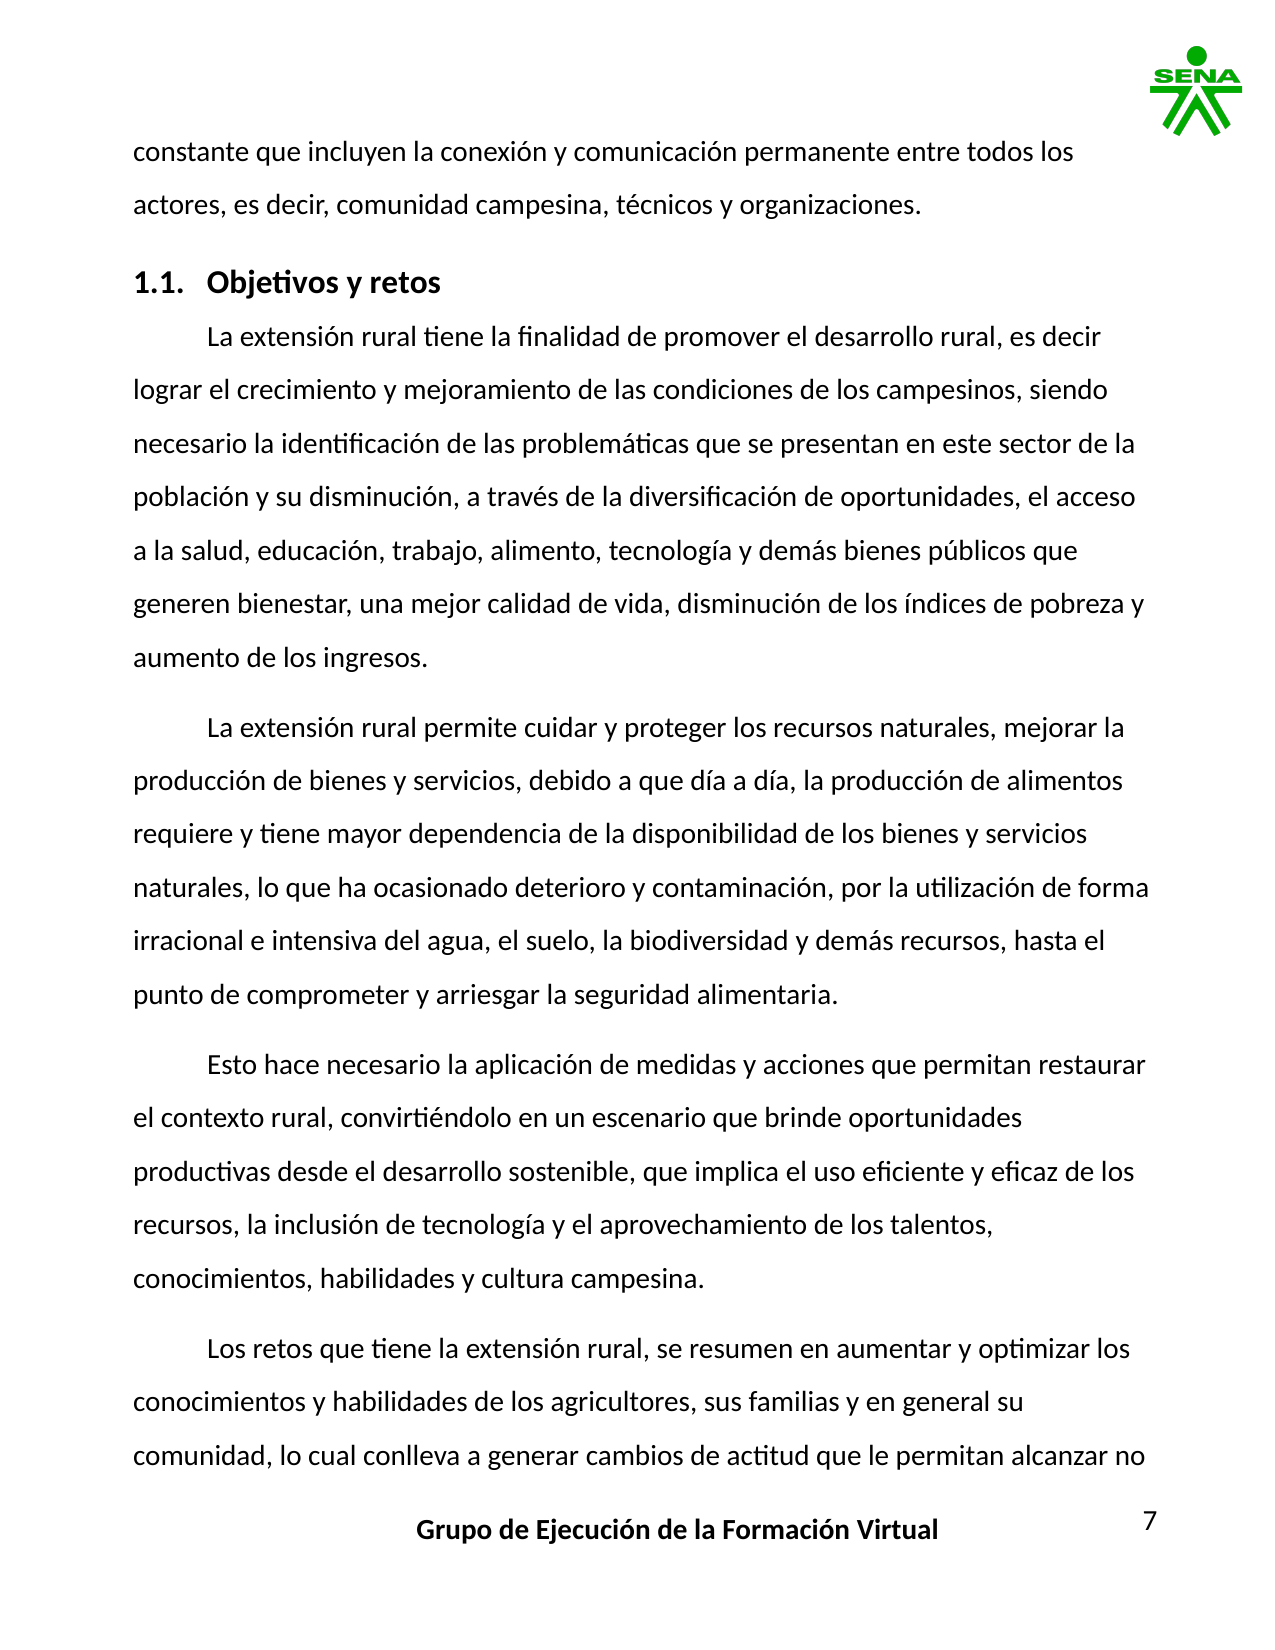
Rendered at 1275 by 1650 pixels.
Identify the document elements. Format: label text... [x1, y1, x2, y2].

picture [1150, 46, 1243, 136]
text La extensión rural tiene la finalidad de promover el desarrollo rural, es decir lograr el crecimiento y mejoramiento de las condiciones de los campesinos, siendo necesario la identificación de las problemáticas que se presentan en este sector de la población y su disminución, a través de la diversificación de oportunidades, el acceso a la salud, educación, trabajo, alimento, tecnología y demás bienes públicos que generen bienestar, una mejor calidad de vida, disminución de los índices de pobreza y aumento de los ingresos. [133, 318, 1157, 674]
text Esto hace necesario la aplicación de medidas y acciones que permitan restaurar el contexto rural, convirtiéndolo en un escenario que brinde oportunidades productivas desde el desarrollo sostenible, que implica el uso eficiente y eficaz de los recursos, la inclusión de tecnología y el aprovechamiento de los talentos, conocimientos, habilidades y cultura campesina. [133, 1046, 1157, 1295]
subtitle Objetivos y retos [133, 261, 1157, 301]
text La extensión rural permite cuidar y proteger los recursos naturales, mejorar la producción de bienes y servicios, debido a que día a día, la producción de alimentos requiere y tiene mayor dependencia de la disponibilidad de los bienes y servicios naturales, lo que ha ocasionado deterioro y contaminación, por la utilización de forma irracional e intensiva del agua, el suelo, la biodiversidad y demás recursos, hasta el punto de comprometer y arriesgar la seguridad alimentaria. [133, 709, 1157, 1012]
